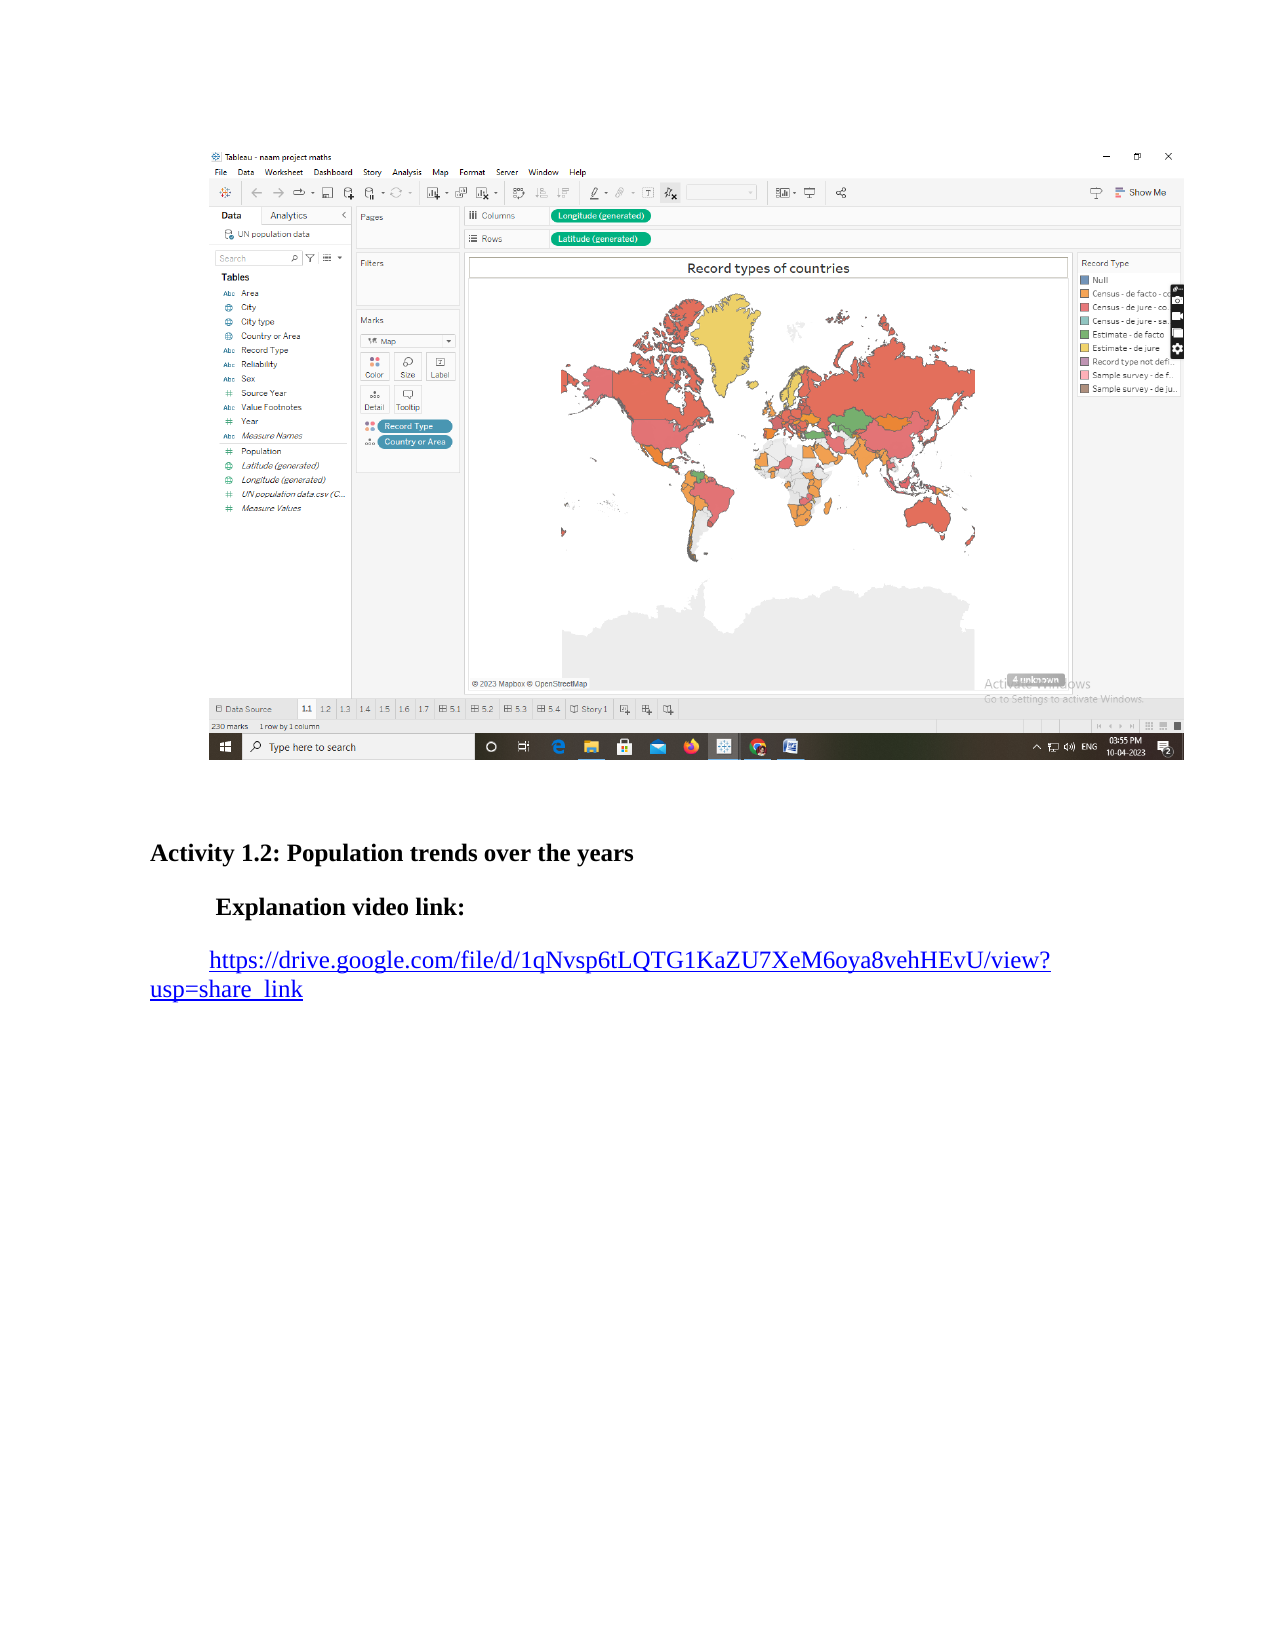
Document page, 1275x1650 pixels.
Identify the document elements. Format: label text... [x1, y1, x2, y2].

text Explanation video link: [150, 892, 1125, 921]
picture [209, 150, 1184, 760]
text Activity 1.2: Population trends over the years [150, 838, 1125, 867]
text https://drive.google.com/file/d/1qNvsp6tLQTG1KaZU7XeM6oya8vehHEvU/view?usp=share_link [150, 946, 1125, 1003]
